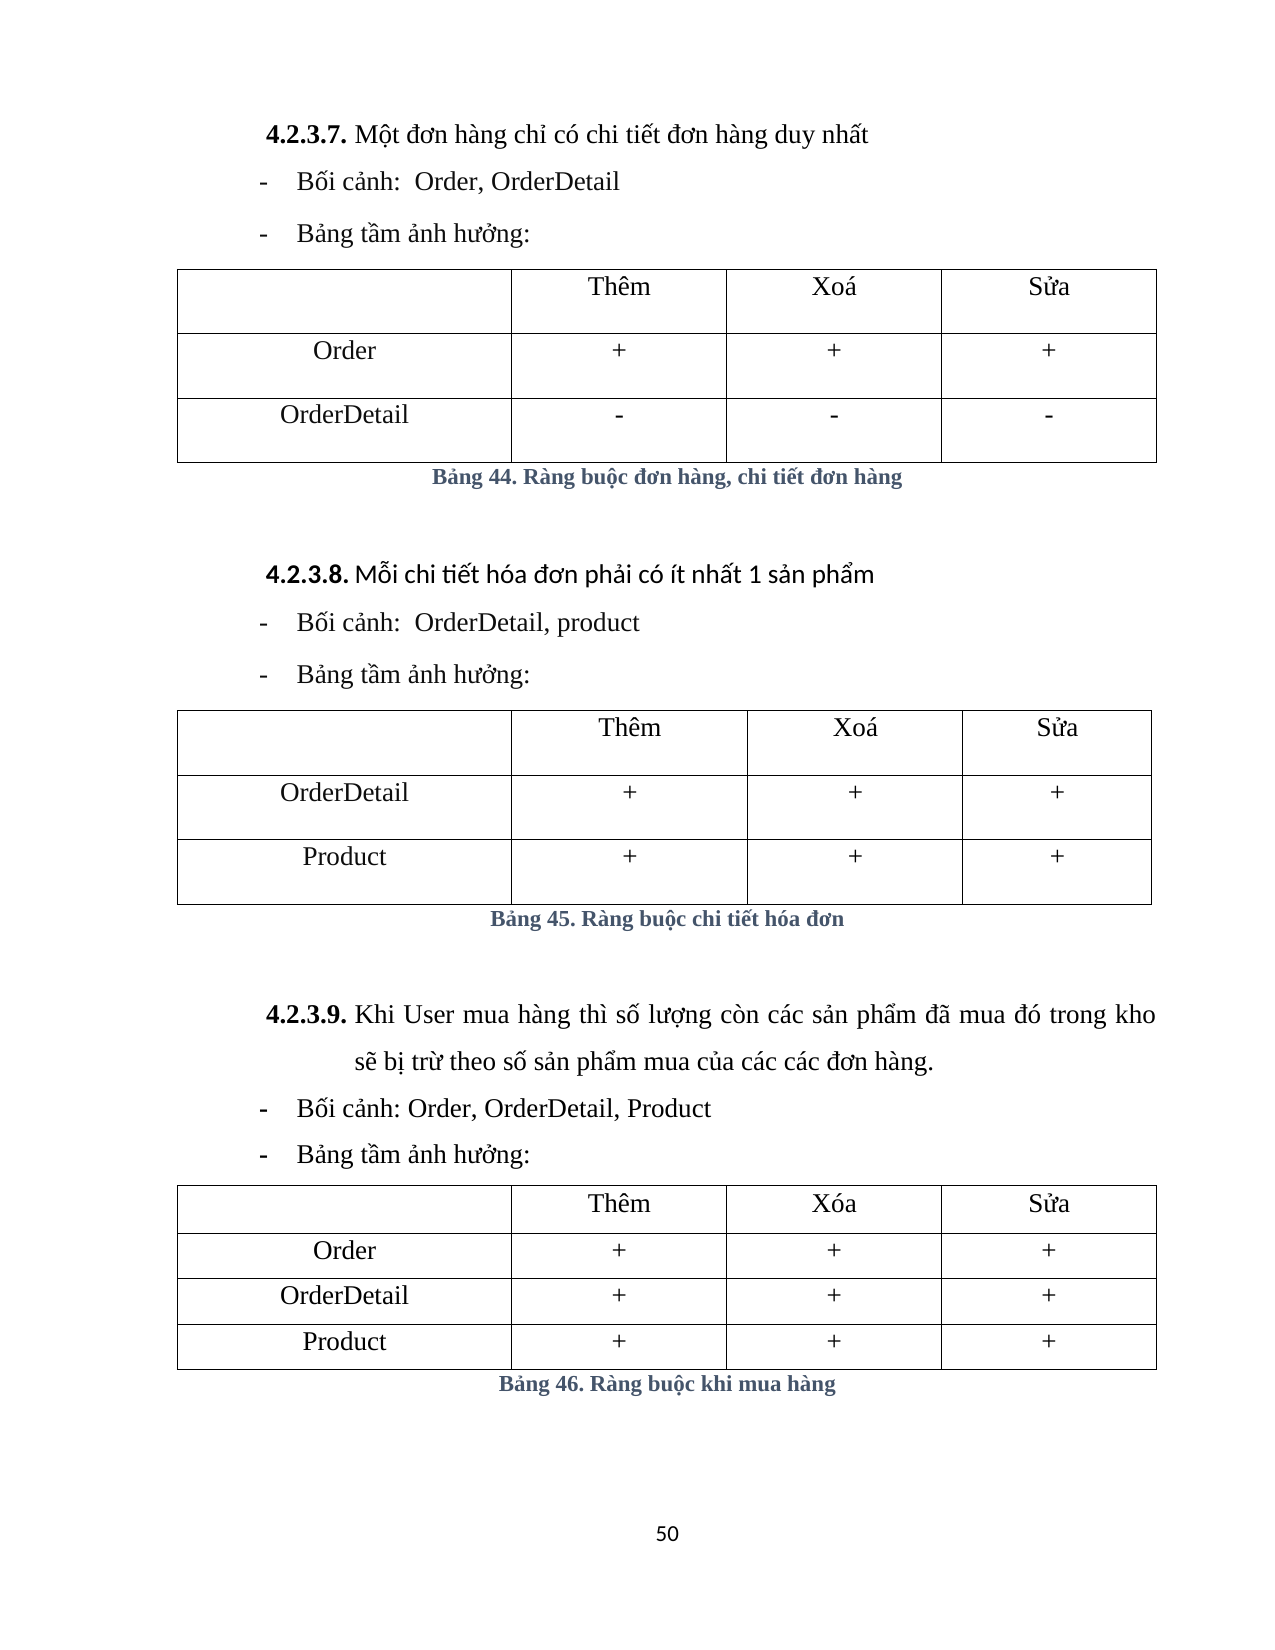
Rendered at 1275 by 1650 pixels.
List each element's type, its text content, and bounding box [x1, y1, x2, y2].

table_cell + [512, 776, 747, 839]
table_header Sửa [963, 711, 1151, 775]
table_cell OrderDetail [178, 1279, 511, 1324]
list Bảng tầm ảnh hưởng: [259, 217, 1157, 248]
table_cell - [512, 399, 726, 462]
table_cell + [727, 1325, 941, 1369]
table_header Thêm [512, 270, 726, 333]
list Một đơn hàng chỉ có chi tiết đơn hàng duy nhất [266, 118, 1157, 149]
table_header Sửa [942, 1186, 1156, 1233]
table_header Xoá [727, 270, 941, 333]
table_cell OrderDetail [178, 776, 511, 839]
list Bảng tầm ảnh hưởng: [259, 658, 1157, 689]
table_header Thêm [512, 711, 747, 775]
table_cell Product [178, 1325, 511, 1369]
table_cell + [512, 334, 726, 397]
table_cell + [512, 1234, 726, 1278]
table_header [178, 270, 511, 333]
list Bối cảnh: Order, OrderDetail, Product [259, 1092, 1157, 1123]
table_header Thêm [512, 1186, 726, 1233]
list Bối cảnh: OrderDetail, product [259, 606, 1157, 638]
table_cell OrderDetail [178, 399, 511, 462]
table_cell + [942, 1234, 1156, 1278]
table_cell + [942, 334, 1156, 397]
table_cell + [942, 1279, 1156, 1324]
list Bảng tầm ảnh hưởng: [259, 1139, 1157, 1170]
list Mỗi chi tiết hóa đơn phải có ít nhất 1 sản phẩm [266, 557, 1157, 590]
table_header Xóa [727, 1186, 941, 1233]
table_cell + [512, 1325, 726, 1369]
table_cell + [748, 840, 962, 903]
table_header Sửa [942, 270, 1156, 333]
table_cell Product [178, 840, 511, 903]
table_cell Order [178, 1234, 511, 1278]
table_cell Order [178, 334, 511, 397]
table_cell - [942, 399, 1156, 462]
table_cell + [963, 840, 1151, 903]
table_cell + [963, 776, 1151, 839]
table_cell + [512, 840, 747, 903]
table_cell + [727, 334, 941, 397]
table_header [178, 1186, 511, 1233]
table_cell + [512, 1279, 726, 1324]
table_cell + [727, 1234, 941, 1278]
list Khi User mua hàng thì số lượng còn các sản phẩm đã mua đó trong kho sẽ bị trừ theo số sản phẩm mua của các các đơn hàng. [266, 999, 1157, 1076]
table_cell + [748, 776, 962, 839]
list Bối cảnh: Order, OrderDetail [259, 165, 1157, 196]
table_cell + [942, 1325, 1156, 1369]
table_header [178, 711, 511, 775]
table_cell - [727, 399, 941, 462]
table_header Xoá [748, 711, 962, 775]
table_cell + [727, 1279, 941, 1324]
